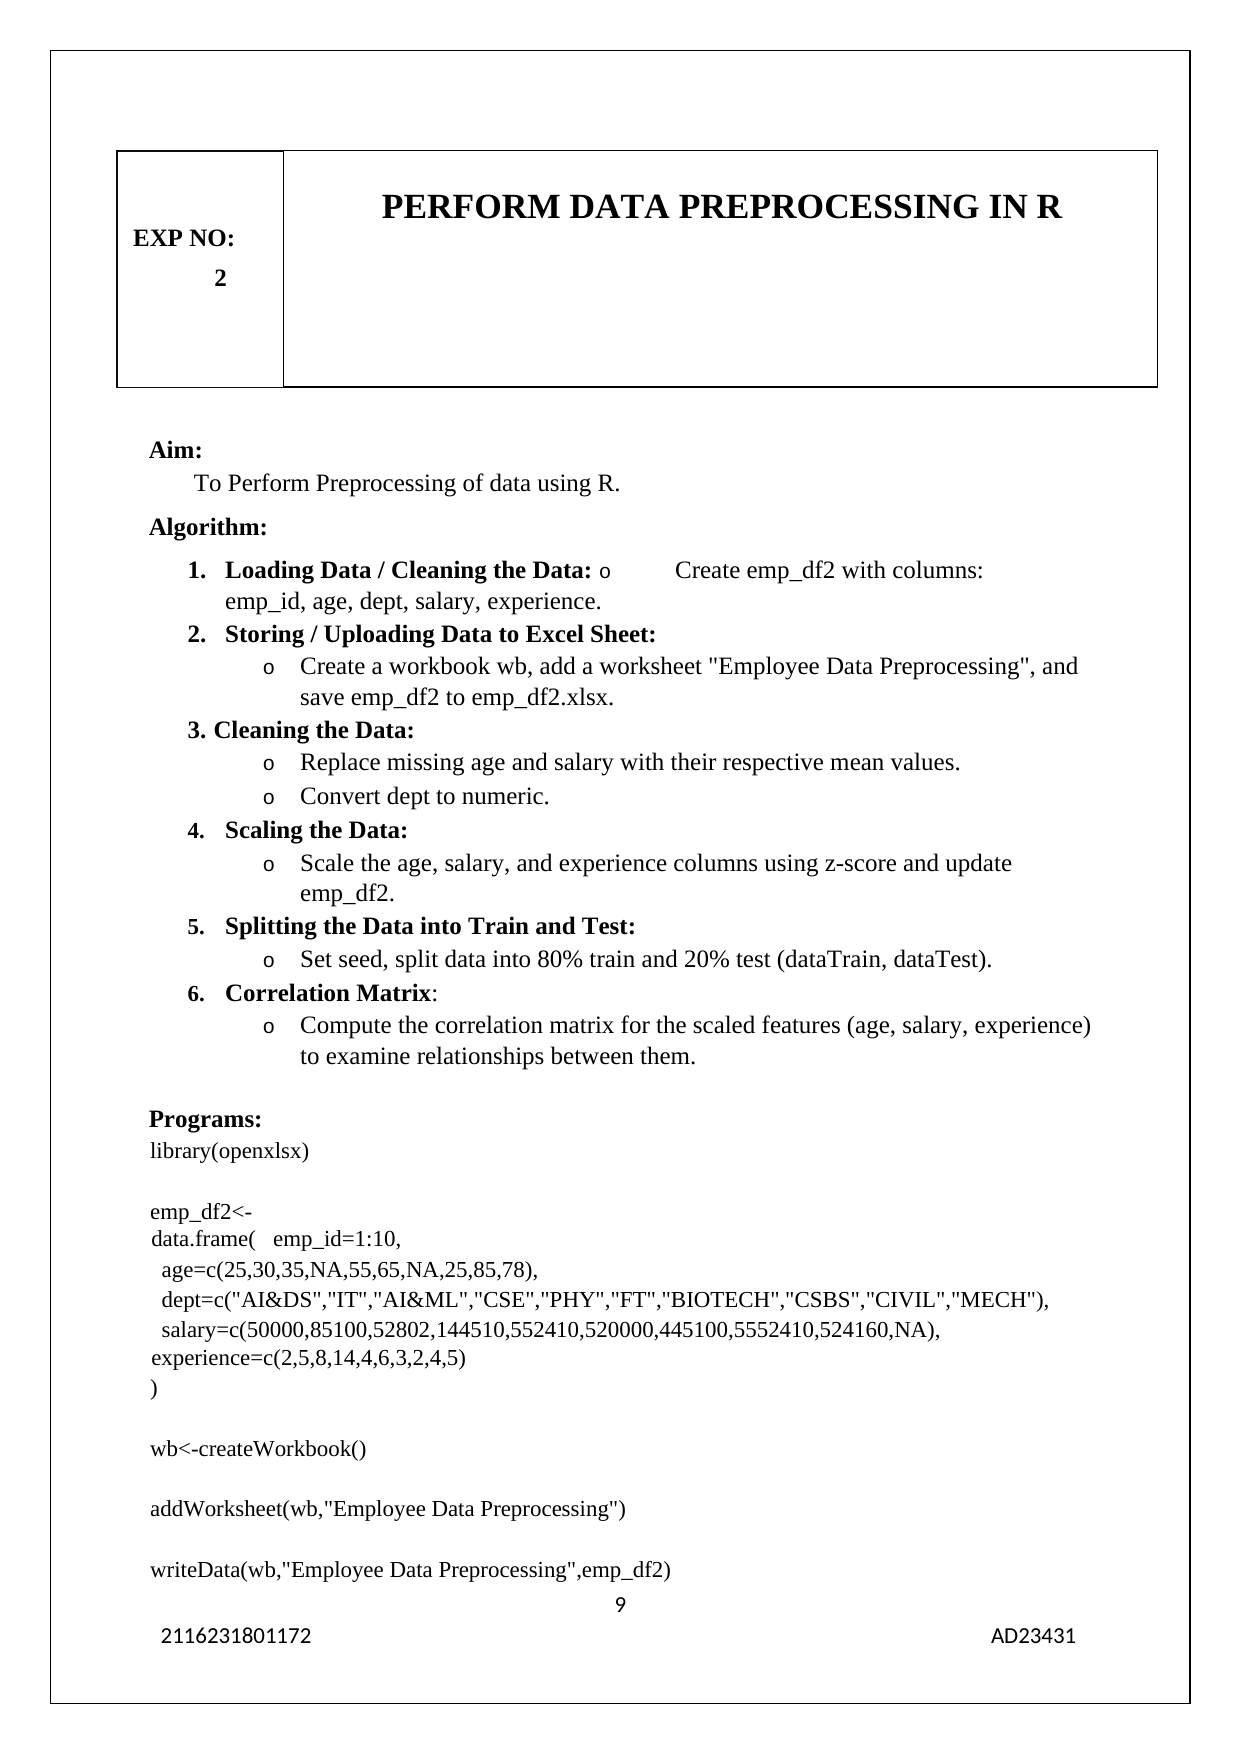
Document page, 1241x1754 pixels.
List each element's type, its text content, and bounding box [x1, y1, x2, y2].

text o Create a workbook wb, add a worksheet "Employee Data Preprocessing", and save emp_df2 to emp_df2.xlsx. [262, 651, 1092, 711]
text dept=c("AI&DS","IT","AI&ML","CSE","PHY","FT","BIOTECH","CSBS","CIVIL","MECH"), [150, 1286, 1092, 1312]
text wb<-createWorkbook() [150, 1435, 1092, 1461]
list Scaling the Data: [187, 815, 1092, 844]
text ) [150, 1374, 1092, 1400]
text addWorksheet(wb,"Employee Data Preprocessing") [150, 1496, 1092, 1522]
list Storing / Uploading Data to Excel Sheet: [187, 619, 998, 648]
table_header EXP NO: 2 [118, 152, 283, 386]
text o Scale the age, salary, and experience columns using z-score and update emp_df2. [262, 848, 1092, 907]
list Convert dept to numeric. [262, 781, 1092, 811]
text age=c(25,30,35,NA,55,65,NA,25,85,78), [150, 1256, 1092, 1282]
list Correlation Matrix: [187, 978, 1092, 1006]
text writeData(wb,"Employee Data Preprocessing",emp_df2) [150, 1556, 1092, 1583]
table_header PERFORM DATA PREPROCESSING IN R [284, 151, 1157, 386]
text o Compute the correlation matrix for the scaled features (age, salary, experience) to examine relationships between them. [262, 1010, 1092, 1069]
text emp_df2<-data.frame( emp_id=1:10, [150, 1198, 491, 1252]
text Algorithm: [148, 512, 1092, 541]
text library(openxlsx) [150, 1137, 1092, 1163]
text salary=c(50000,85100,52802,144510,552410,520000,445100,5552410,524160,NA), experience=c(2,5,8,14,4,6,3,2,4,5) [150, 1316, 1092, 1370]
text o Set seed, split data into 80% train and 20% test (dataTrain, dataTest). [262, 944, 1092, 973]
list Replace missing age and salary with their respective mean values. [262, 747, 1092, 777]
list Loading Data / Cleaning the Data: o Create emp_df2 with columns: emp_id, age, dept, salary, experience. [187, 555, 998, 614]
text Aim: [148, 436, 1092, 464]
text Programs: [148, 1104, 1092, 1133]
text 3. Cleaning the Data: [187, 715, 1092, 744]
list Splitting the Data into Train and Test: [187, 911, 1092, 940]
text To Perform Preprocessing of data using R. [150, 468, 1092, 497]
